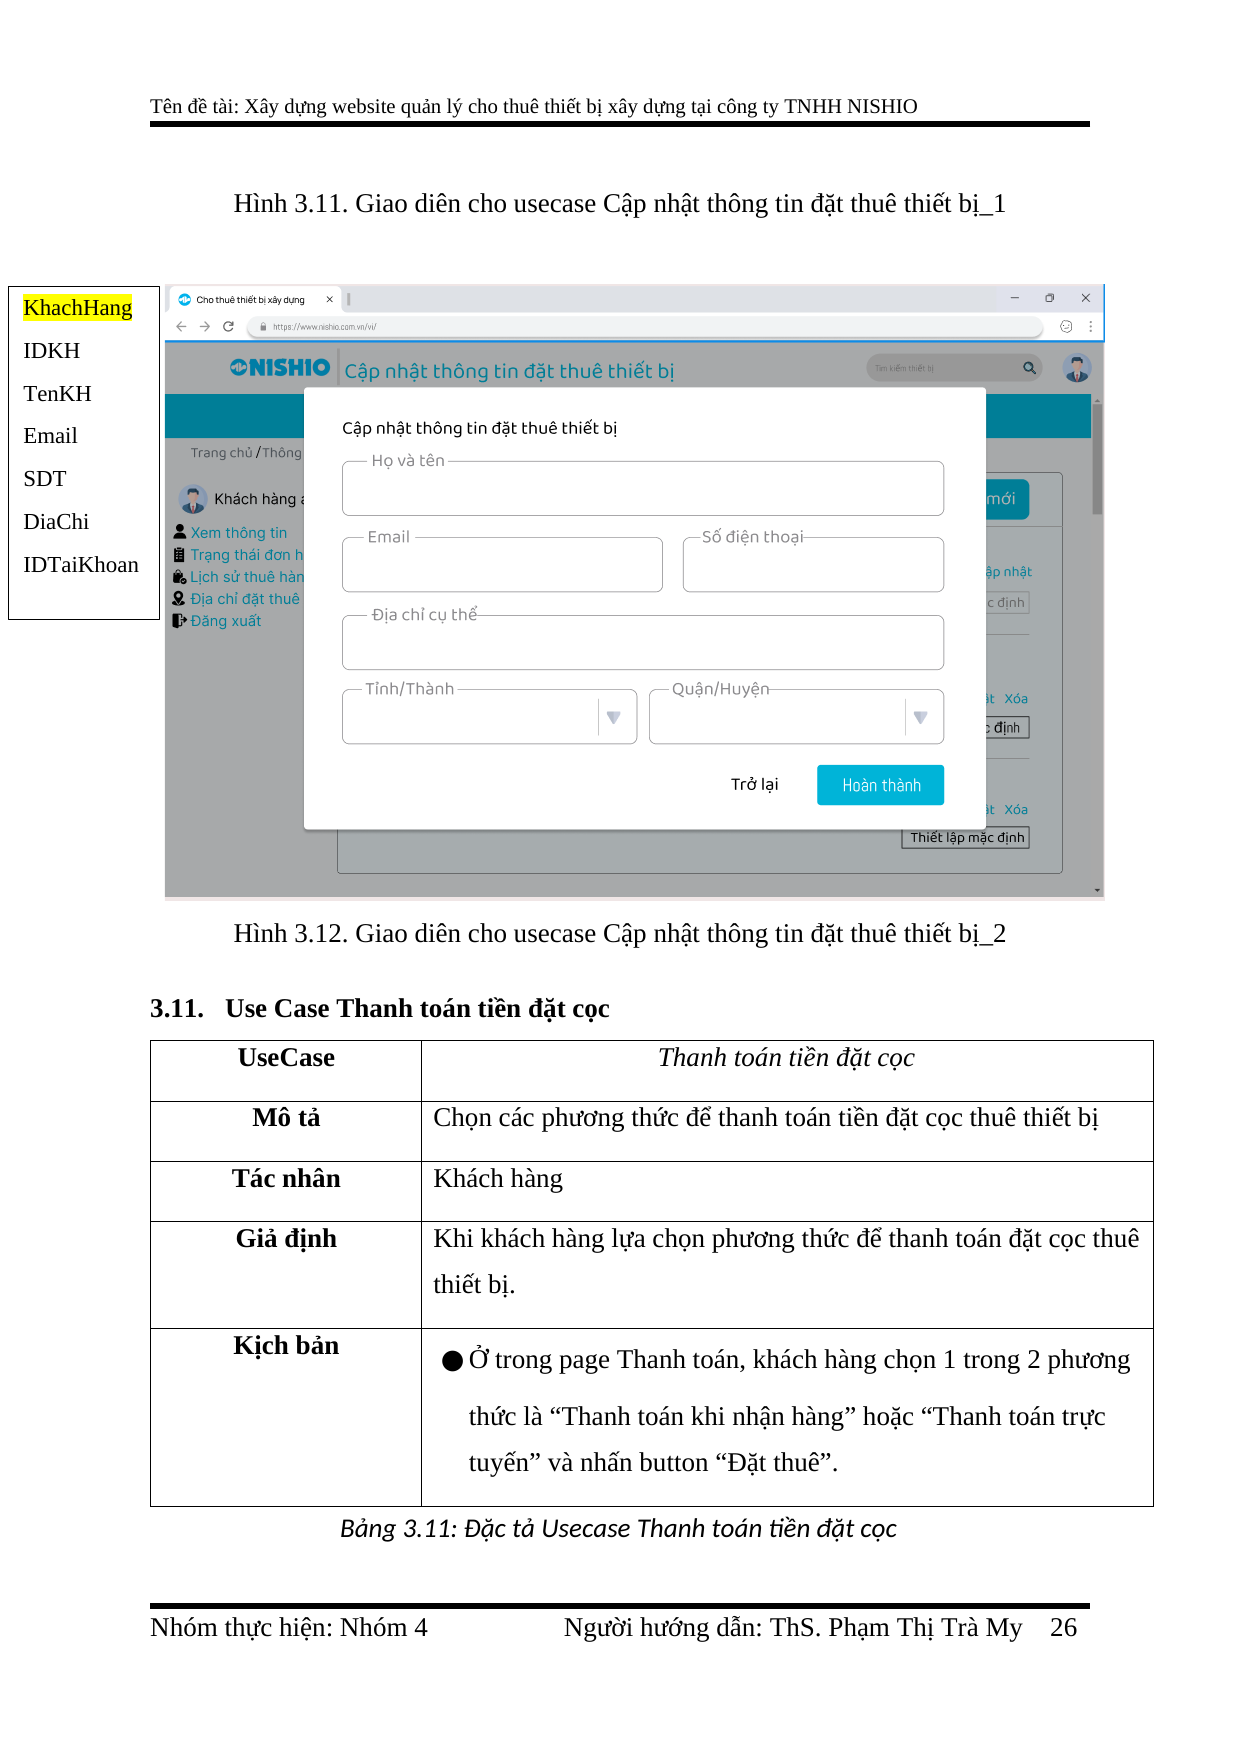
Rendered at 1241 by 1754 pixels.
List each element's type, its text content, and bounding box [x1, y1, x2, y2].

table_cell Giả định [151, 1222, 421, 1328]
table_cell Khách hàng [422, 1162, 1153, 1221]
subtitle Use Case Thanh toán tiền đặt cọc [150, 992, 1090, 1023]
table_cell Tác nhân [151, 1162, 421, 1221]
table_cell Ở trong page Thanh toán, khách hàng chọn 1 trong 2 phương thức là “Thanh toán khi nhận hàng” hoặc “Thanh toán trực tuyến” và nhấn button “Đặt thuê”. [422, 1329, 1153, 1506]
table_header Thanh toán tiền đặt cọc [422, 1041, 1153, 1101]
table_cell Kịch bản [151, 1329, 421, 1506]
table_cell Mô tả [151, 1102, 421, 1161]
subtitle Hình 3.12. Giao diên cho usecase Cập nhật thông tin đặt thuê thiết bị_2 [150, 917, 1090, 948]
subtitle Bảng 3.11: Đặc tả Usecase Thanh toán tiền đặt cọc [150, 1511, 1090, 1544]
table_header UseCase [151, 1041, 421, 1101]
picture [164, 284, 1105, 901]
subtitle Hình 3.11. Giao diên cho usecase Cập nhật thông tin đặt thuê thiết bị_1 [150, 188, 1090, 219]
table_cell Chọn các phương thức để thanh toán tiền đặt cọc thuê thiết bị [422, 1102, 1153, 1161]
table_cell Khi khách hàng lựa chọn phương thức để thanh toán đặt cọc thuê thiết bị. [422, 1222, 1153, 1328]
